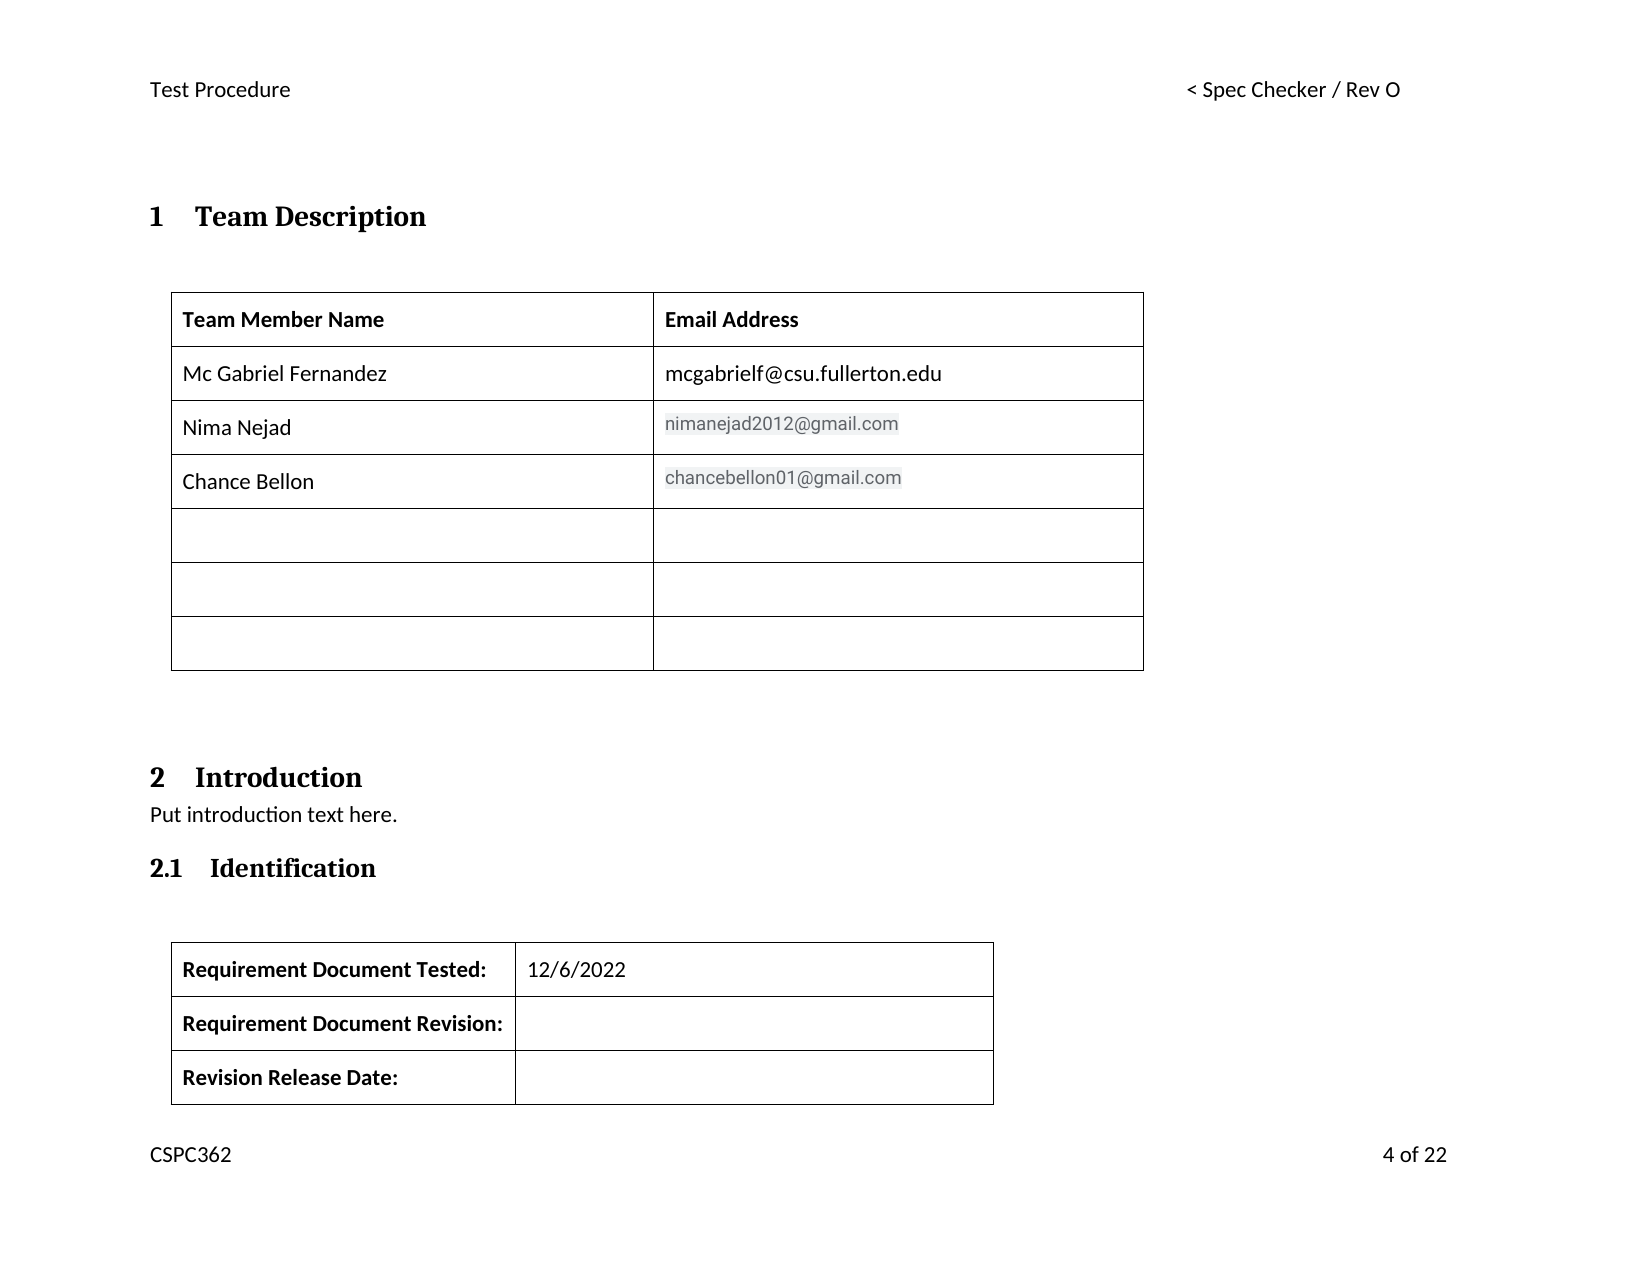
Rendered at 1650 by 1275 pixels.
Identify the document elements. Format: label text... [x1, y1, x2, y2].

table_cell [654, 617, 1143, 670]
table_cell [516, 1051, 993, 1104]
table_cell [172, 509, 653, 562]
table_cell Chance Bellon [172, 455, 653, 508]
table_cell mcgabrielf@csu.fullerton.edu [654, 347, 1143, 400]
table_header Email Address [654, 293, 1143, 346]
table_cell [172, 563, 653, 616]
table_header 12/6/2022 [516, 943, 993, 996]
table_header Requirement Document Tested: [172, 943, 515, 996]
table_cell [172, 617, 653, 670]
subtitle Identification [150, 853, 1500, 884]
table_cell nimanejad2012@gmail.com [654, 401, 1143, 454]
table_header Team Member Name [172, 293, 653, 346]
table_cell chancebellon01@gmail.com [654, 455, 1143, 508]
table_cell [654, 563, 1143, 616]
table_cell [516, 997, 993, 1050]
table_cell Requirement Document Revision: [172, 997, 515, 1050]
subtitle Team Description [150, 200, 1500, 233]
text Put introduction text here. [150, 800, 1500, 828]
table_cell Revision Release Date: [172, 1051, 515, 1104]
subtitle Introduction [150, 762, 1500, 795]
table_cell Nima Nejad [172, 401, 653, 454]
table_cell [654, 509, 1143, 562]
table_cell Mc Gabriel Fernandez [172, 347, 653, 400]
